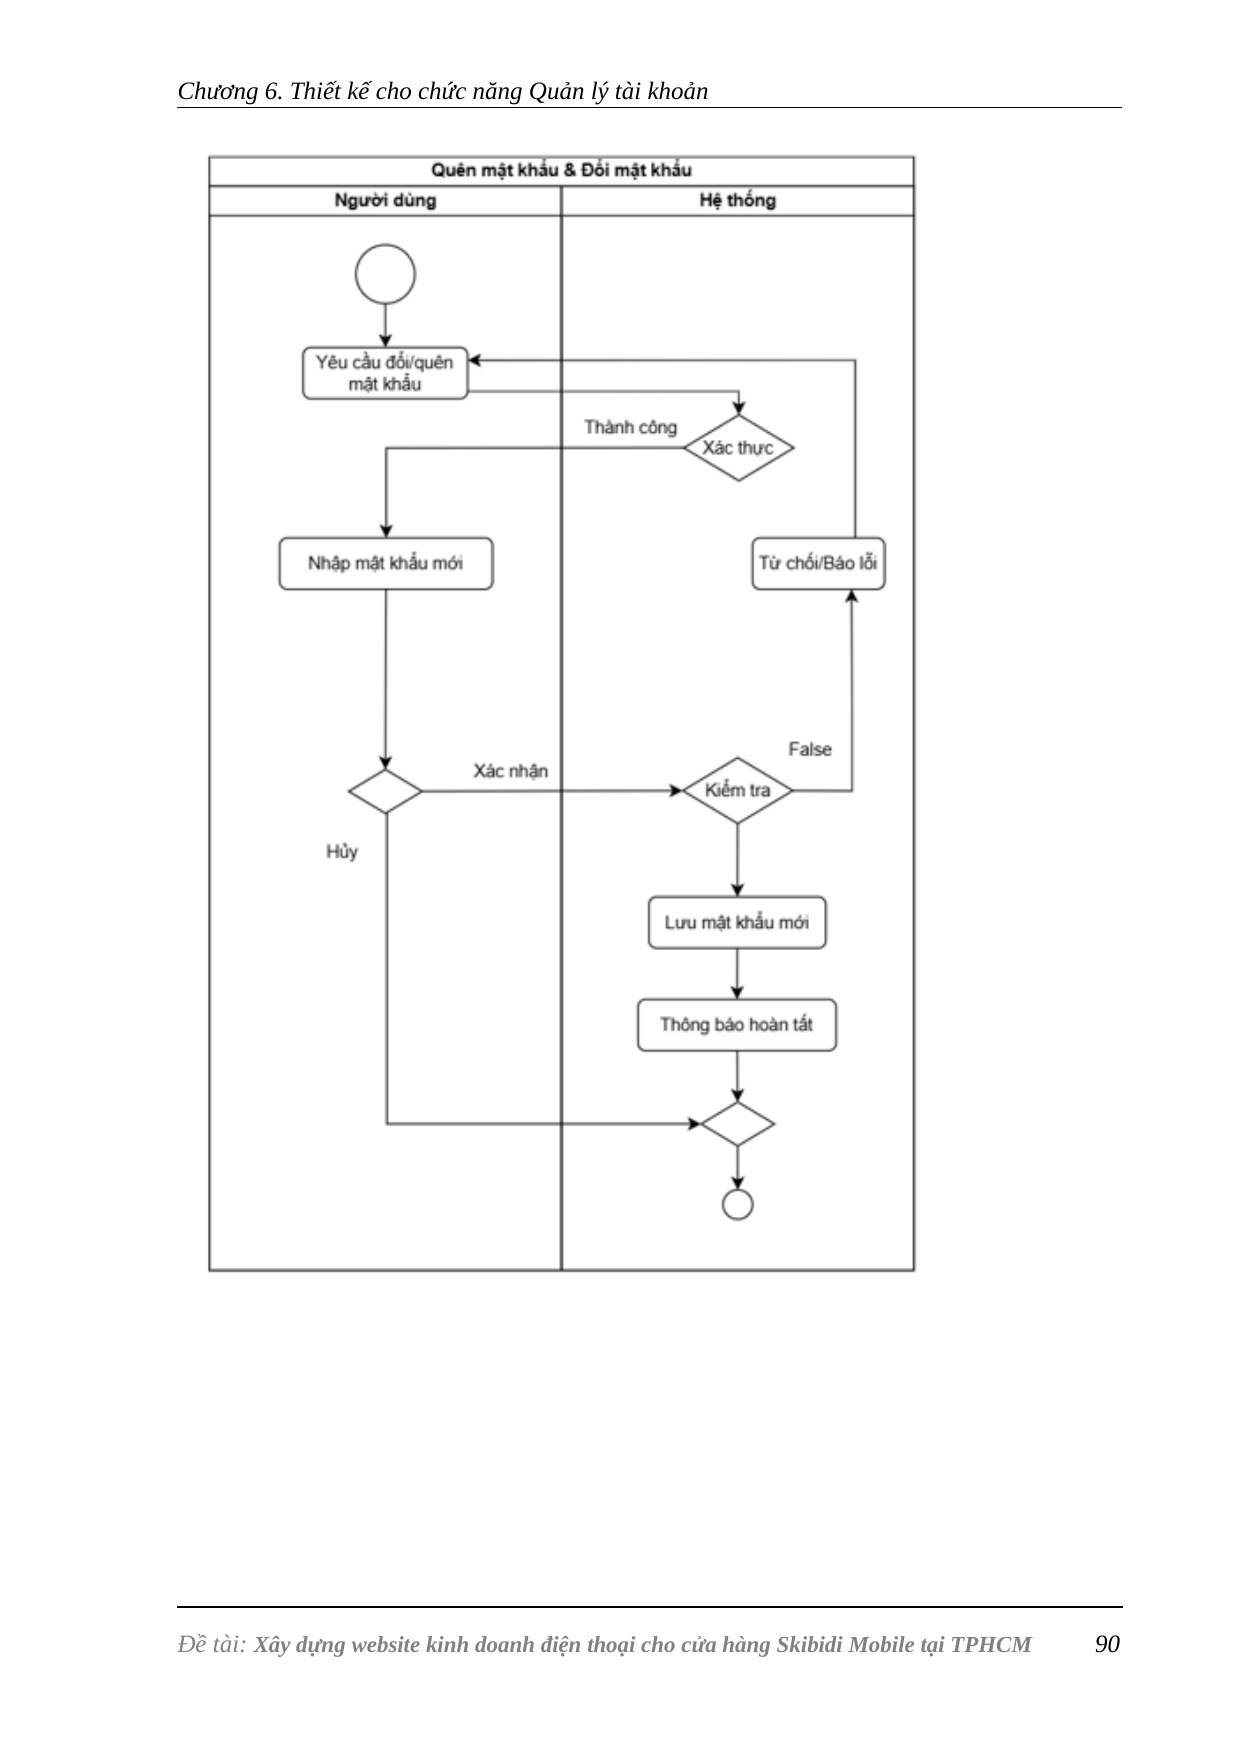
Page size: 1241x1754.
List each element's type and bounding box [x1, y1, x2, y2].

picture [177, 130, 929, 1297]
